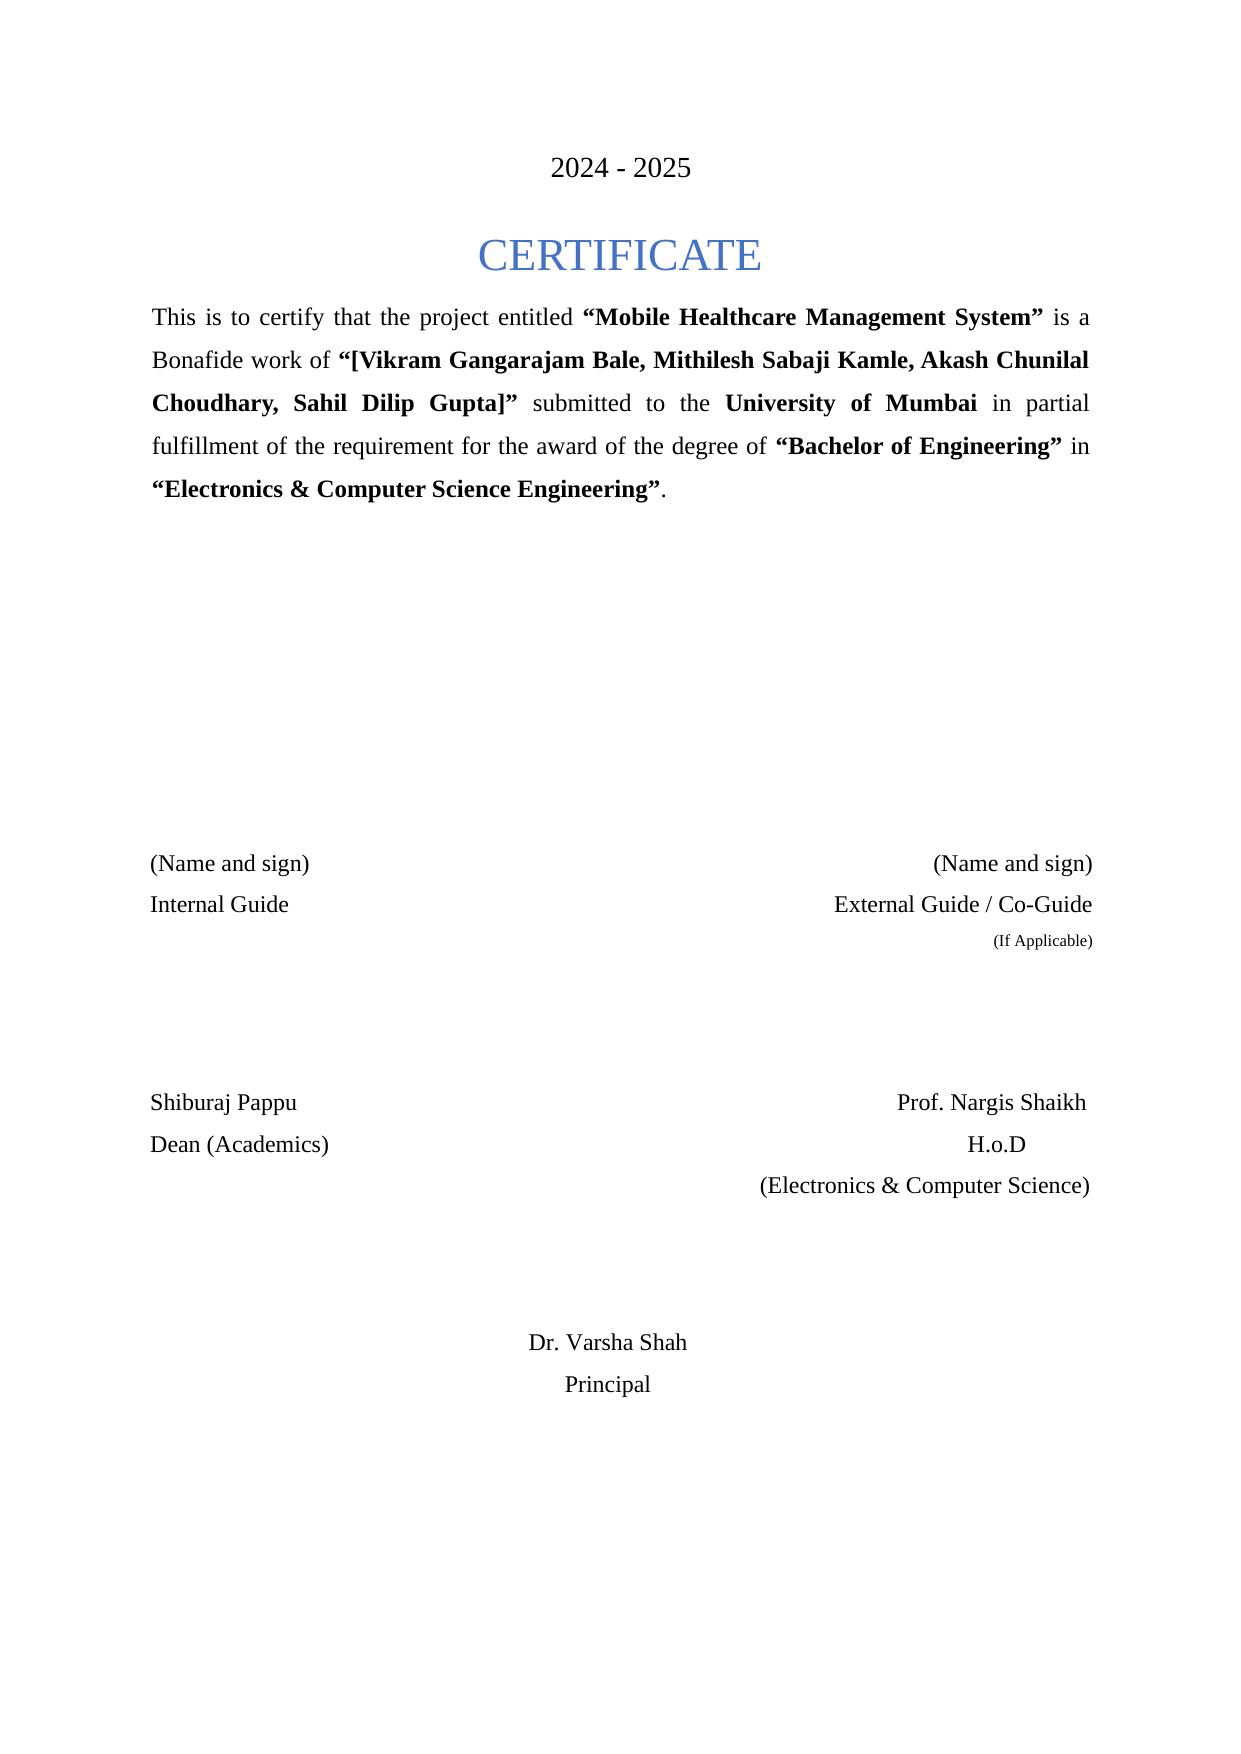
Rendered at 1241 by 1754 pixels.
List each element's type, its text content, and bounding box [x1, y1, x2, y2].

text Shiburaj Pappu Prof. Nargis Shaikh [150, 1088, 1090, 1116]
text (If Applicable) [150, 931, 1090, 950]
text Principal [150, 1370, 1090, 1397]
text (Electronics & Computer Science) [150, 1171, 1090, 1198]
text Dean (Academics) H.o.D [150, 1129, 1090, 1157]
text CERTIFICATE [150, 228, 1090, 281]
text 2024 - 2025 [152, 150, 1090, 183]
text This is to certify that the project entitled “Mobile Healthcare Management System” is a Bonafide work of “[Vikram Gangarajam Bale, Mithilesh Sabaji Kamle, Akash Chunilal Choudhary, Sahil Dilip Gupta]” submitted to the University of Mumbai in partial fulfillment of the requirement for the award of the degree of “Bachelor of Engineering” in “Electronics & Computer Science Engineering”. [152, 302, 1090, 503]
text (Name and sign) (Name and sign) [150, 848, 1090, 876]
text Dr. Varsha Shah [150, 1328, 1090, 1356]
text Internal Guide External Guide / Co-Guide [150, 890, 1090, 917]
